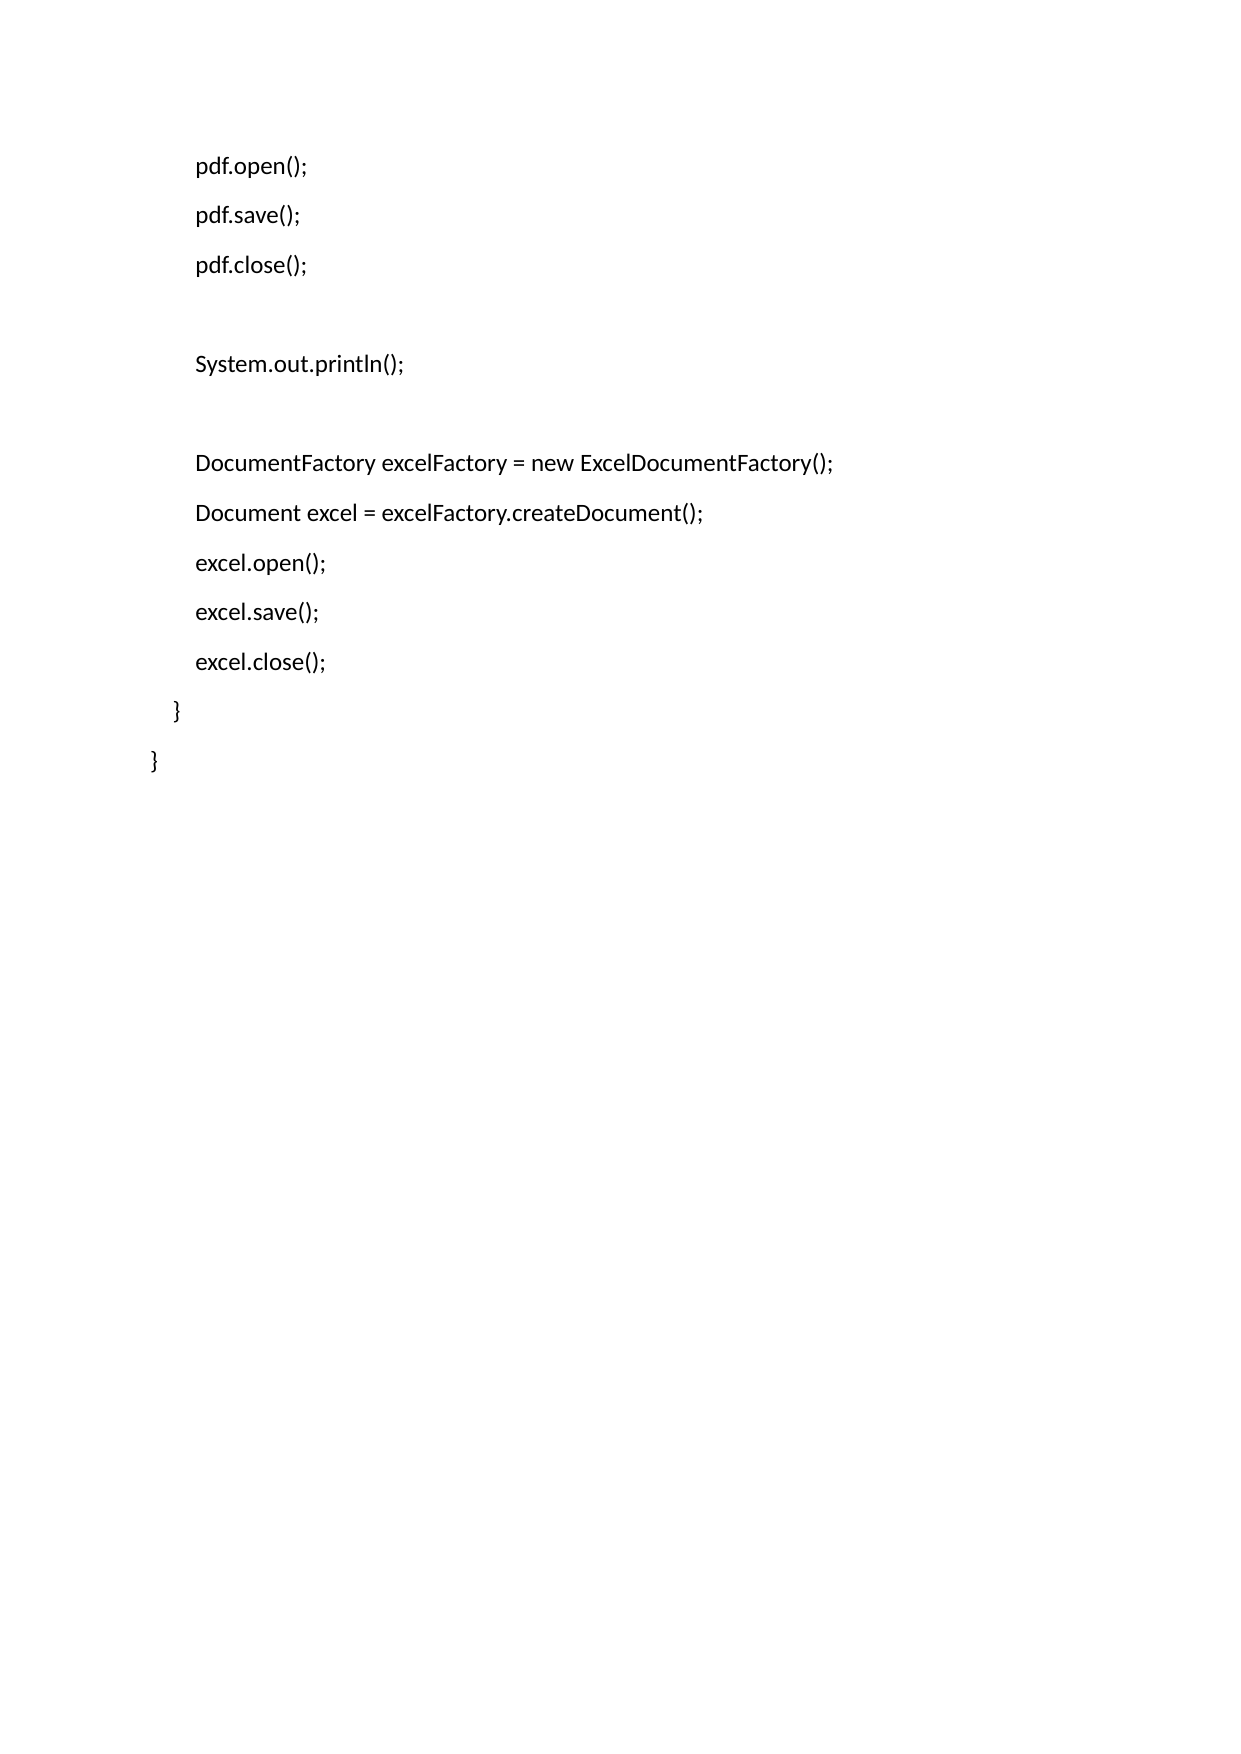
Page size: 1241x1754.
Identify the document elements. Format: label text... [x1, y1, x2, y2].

text pdf.close(); [150, 249, 1090, 280]
text excel.close(); [150, 646, 1090, 676]
text pdf.save(); [150, 199, 1090, 230]
text excel.save(); [150, 596, 1090, 627]
text Document excel = excelFactory.createDocument(); [150, 497, 1090, 528]
text } [150, 695, 1090, 726]
text DocumentFactory excelFactory = new ExcelDocumentFactory(); [150, 447, 1090, 478]
text excel.open(); [150, 547, 1090, 577]
text } [150, 745, 1090, 776]
text pdf.open(); [150, 150, 1090, 181]
text System.out.println(); [150, 348, 1090, 379]
